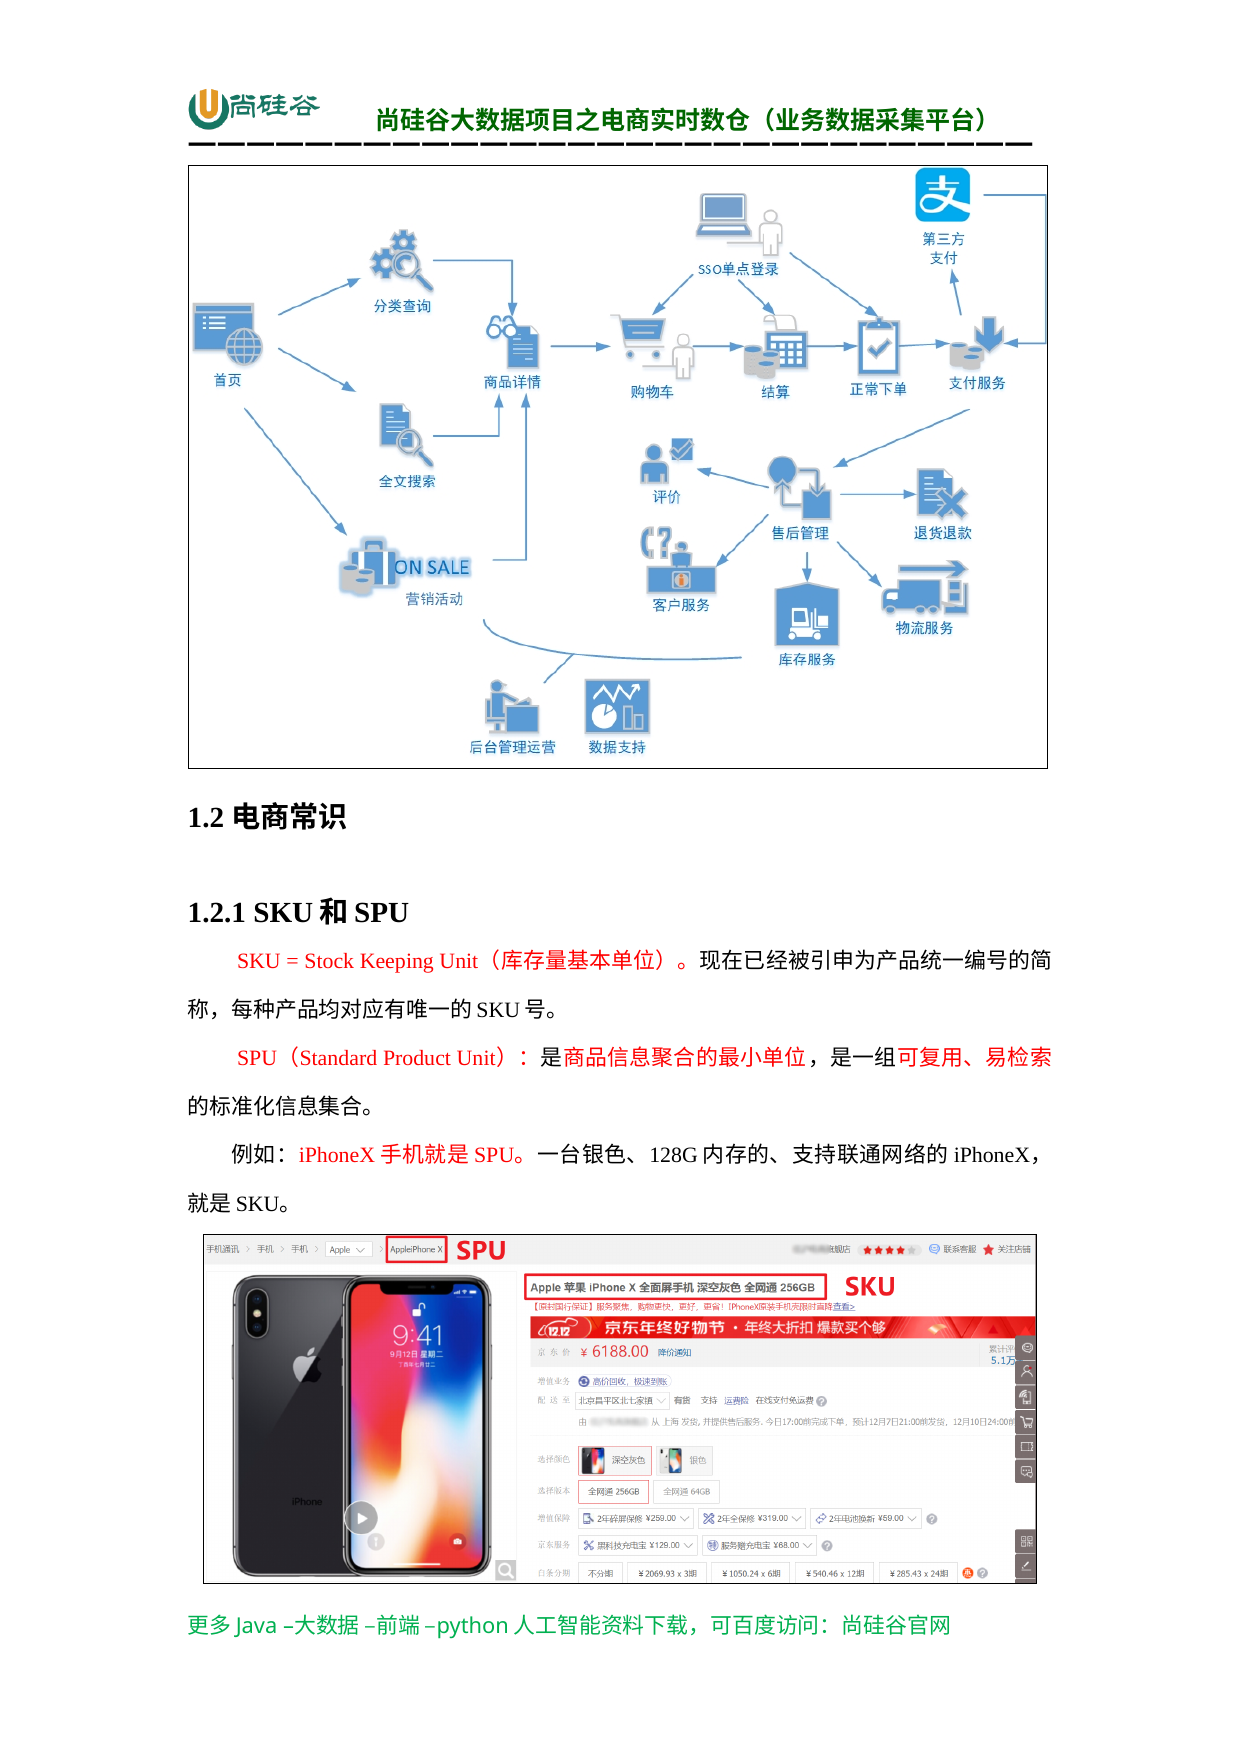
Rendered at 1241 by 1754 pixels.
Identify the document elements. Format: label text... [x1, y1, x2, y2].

text 例如：iPhoneX手机就是SPU。一台银色、128G内存的、支持联通网络的iPhoneX，就是SKU。 [187, 1137, 1053, 1218]
picture [187, 88, 320, 130]
picture [204, 1235, 1036, 1583]
subtitle 1.2 电商常识 [187, 782, 1053, 847]
text SPU（Standard Product Unit）：是商品信息聚合的最小单位，是一组可复用、易检索的标准化信息集合。 [187, 1040, 1053, 1121]
picture [189, 166, 1047, 768]
subtitle 1.2.1 SKU和SPU [187, 878, 1053, 943]
text SKU = Stock Keeping Unit（库存量基本单位）。现在已经被引申为产品统一编号的简称，每种产品均对应有唯一的SKU号。 [187, 943, 1053, 1024]
